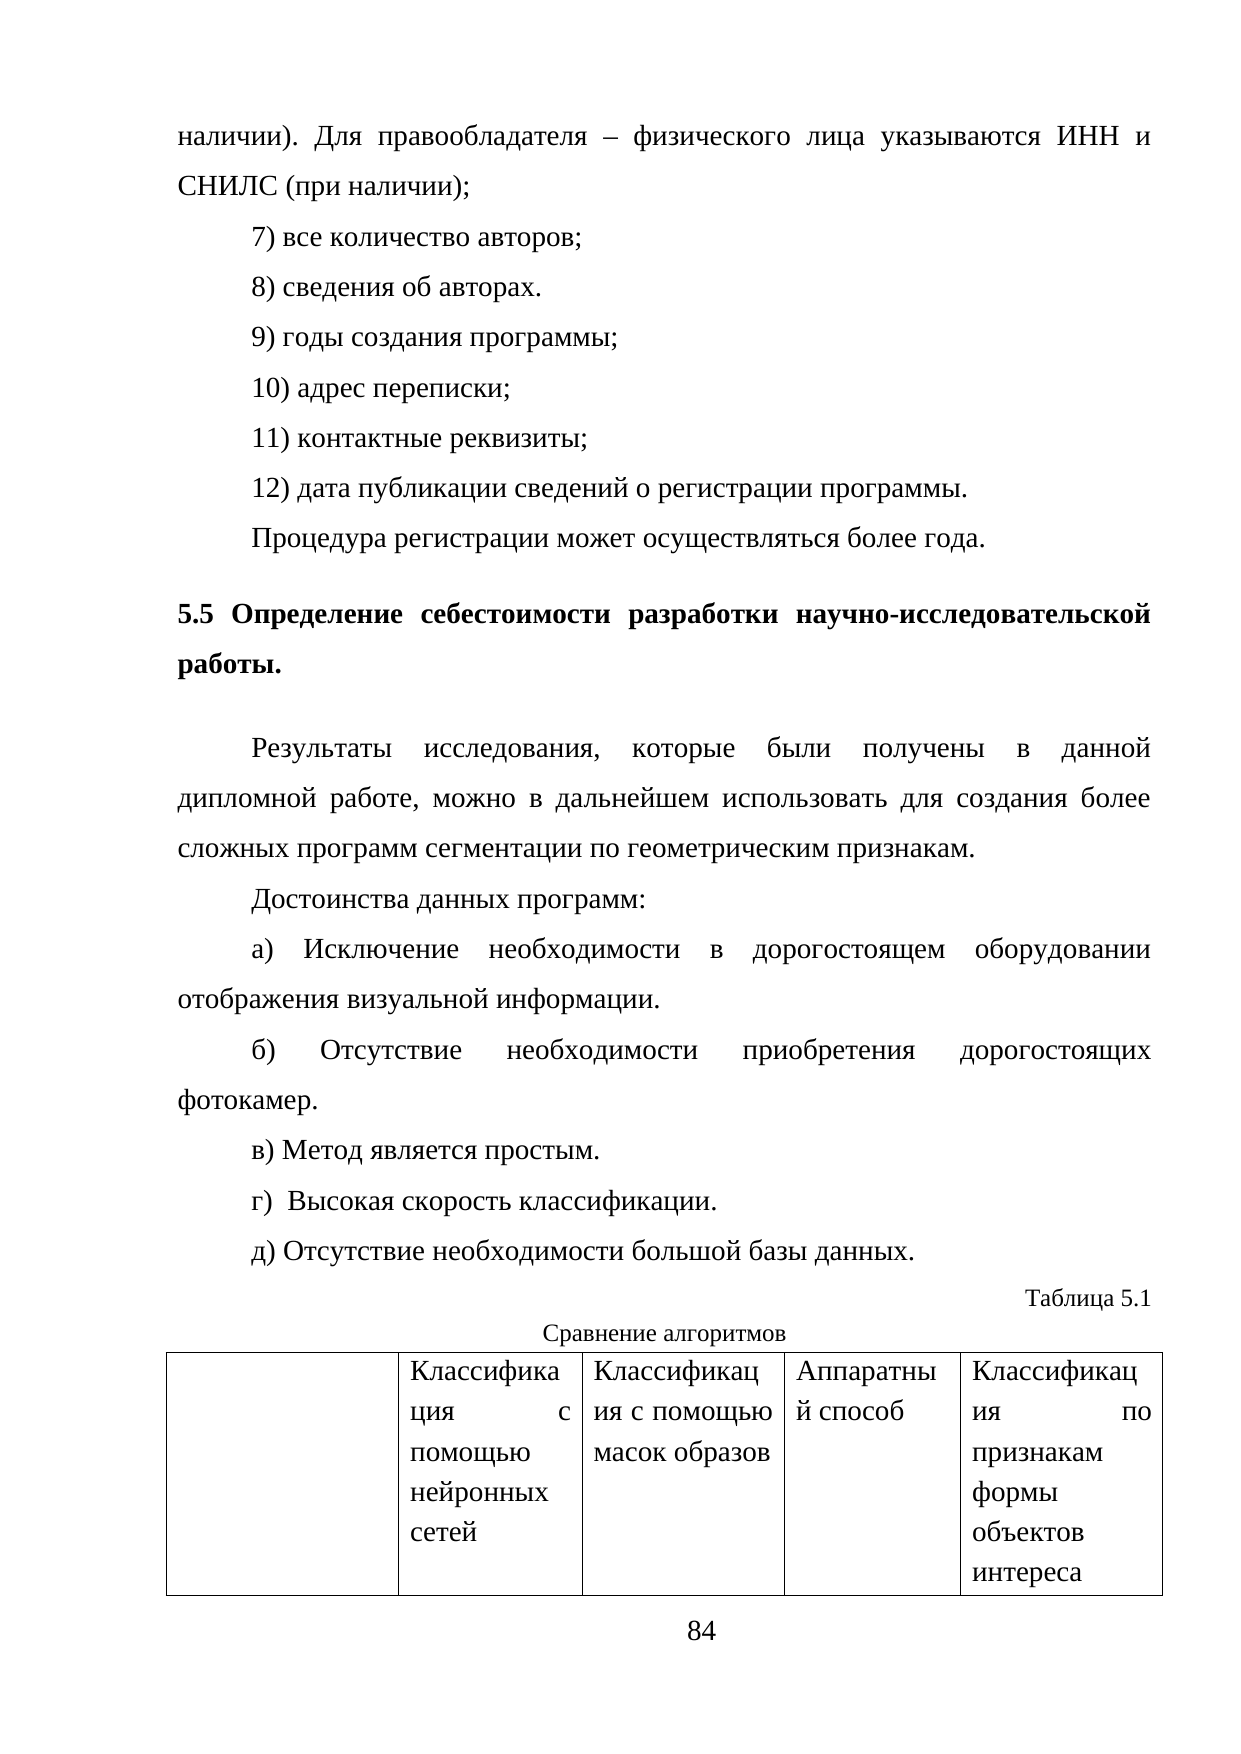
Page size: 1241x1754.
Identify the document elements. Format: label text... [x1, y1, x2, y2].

text 7) все количество авторов; [177, 219, 1152, 252]
text в) Метод является простым. [177, 1132, 1152, 1166]
text б) Отсутствие необходимости приобретения дорогостоящих фотокамер. [177, 1032, 1152, 1116]
table_header Аппаратный способ [785, 1353, 960, 1594]
text 11) контактные реквизиты; [177, 420, 1152, 453]
table_header Классификация с помощью нейронных сетей [399, 1353, 582, 1594]
text д) Отсутствие необходимости большой базы данных. [177, 1233, 1152, 1267]
table_header [167, 1353, 398, 1594]
table_header Классификация по признакам формы объектов интереса [961, 1353, 1162, 1594]
text 8) сведения об авторах. [177, 269, 1152, 303]
text Результаты исследования, которые были получены в данной дипломной работе, можно в дальнейшем использовать для создания более сложных программ сегментации по геометрическим признакам. [177, 730, 1152, 864]
text 10) адрес переписки; [177, 370, 1152, 403]
text Достоинства данных программ: [177, 881, 1152, 914]
text г) Высокая скорость классификации. [177, 1183, 1152, 1216]
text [177, 118, 1152, 202]
text Процедура регистрации может осуществляться более года. [177, 521, 1152, 554]
text Сравнение алгоритмов [177, 1318, 1152, 1347]
text Таблица 5.1 [177, 1283, 1152, 1312]
text 9) годы создания программы; [177, 319, 1152, 353]
text а) Исключение необходимости в дорогостоящем оборудовании отображения визуальной информации. [177, 931, 1152, 1015]
table_header Классификация с помощью масок образов [583, 1353, 784, 1594]
subtitle 5.5 Определение себестоимости разработки научно-исследовательской работы. [177, 596, 1152, 680]
text 12) дата публикации сведений о регистрации программы. [177, 470, 1152, 504]
